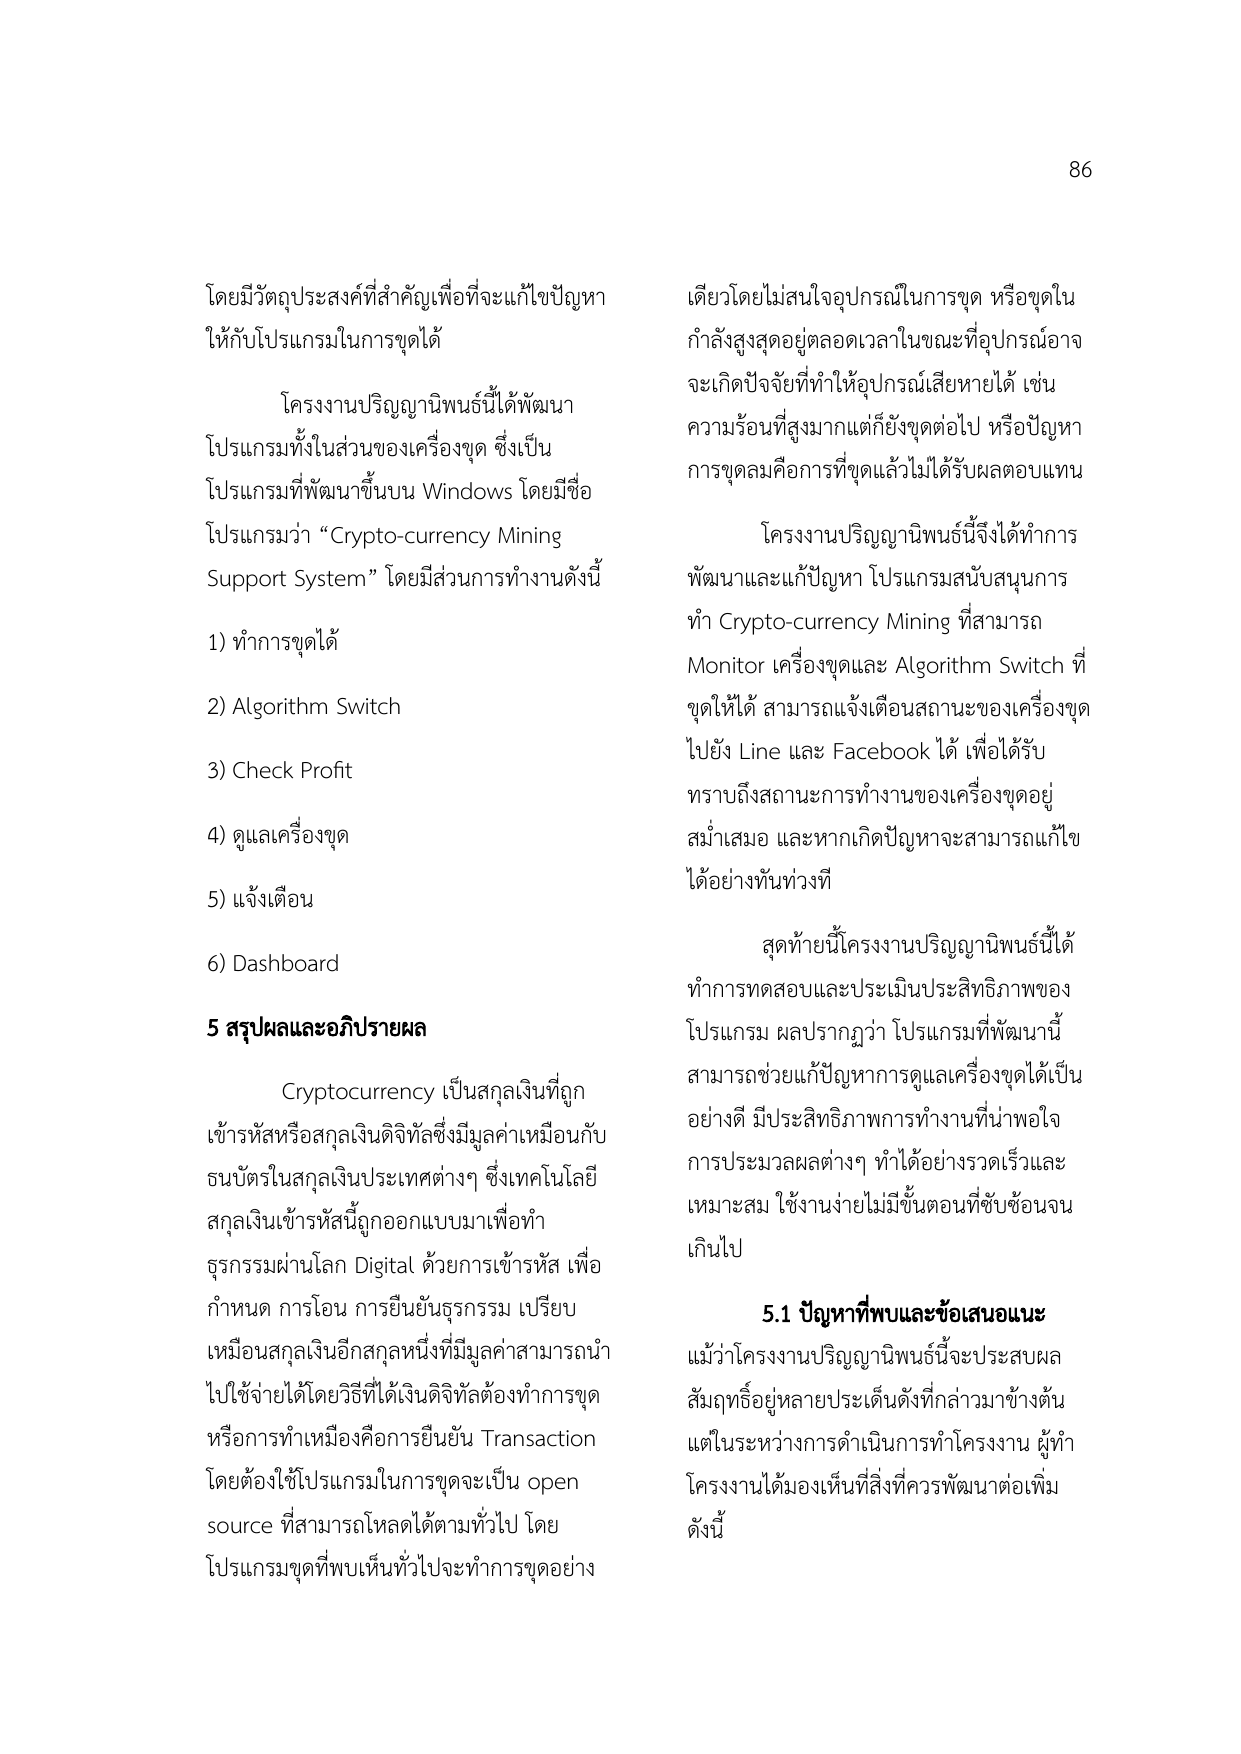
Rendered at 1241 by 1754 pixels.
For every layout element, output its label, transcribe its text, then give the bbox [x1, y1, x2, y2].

text Cryptocurrency เป็นสกุลเงินที่ถูกเข้ารหัสหรือสกุลเงินดิจิทัลซึ่งมีมูลค่าเหมือนกับธนบัตรในสกุลเงินประเทศต่างๆ ซึ่งเทคโนโลยีสกุลเงินเข้ารหัสนี้ถูกออกแบบมาเพื่อทำธุรกรรมผ่านโลก Digital ด้วยการเข้ารหัส เพื่อกำหนด การโอน การยืนยันธุรกรรม เปรียบเหมือนสกุลเงินอีกสกุลหนึ่งที่มีมูลค่าสามารถนำไปใช้จ่ายได้โดยวิธีที่ได้เงินดิจิทัลต้องทำการขุดหรือการทำเหมืองคือการยืนยัน Transaction โดยต้องใช้โปรแกรมในการขุดจะเป็น open source ที่สามารถโหลดได้ตามทั่วไป โดยโปรแกรมขุดที่พบเห็นทั่วไปจะทำการขุดอย่างเดียวโดยไม่สนใจอุปกรณ์ในการขุด หรือขุดในกำลังสูงสุดอยู่ตลอดเวลาในขณะที่อุปกรณ์อาจจะเกิดปัจจัยที่ทำให้อุปกรณ์เสียหายได้ เช่น ความร้อนที่สูงมากแต่ก็ยังขุดต่อไป หรือปัญหาการขุดลมคือการที่ขุดแล้วไม่ได้รับผลตอบแทน [207, 1070, 612, 1585]
text 6) Dashboard [207, 942, 612, 980]
text 5) แจ้งเตือน [207, 878, 612, 916]
text โครงงานปริญญานิพนธ์นี้จึงได้ทำการพัฒนาและแก้ปัญหา โปรแกรมสนับสนุนการทำ Crypto-currency Mining ที่สามารถ Monitor เครื่องขุดและ Algorithm Switch ที่ขุดให้ได้ สามารถแจ้งเตือนสถานะของเครื่องขุดไปยัง Line และ Facebook ได้ เพื่อได้รับทราบถึงสถานะการทำงานของเครื่องขุดอยู่สม่ำเสมอ และหากเกิดปัญหาจะสามารถแก้ไขได้อย่างทันท่วงที [687, 514, 1092, 898]
text 5 สรุปผลและอภิปรายผล [207, 1006, 612, 1044]
text 2) Algorithm Switch [207, 685, 612, 723]
text 5.1 ปัญหาที่พบและข้อเสนอแนะแม้ว่าโครงงานปริญญานิพนธ์นี้จะประสบผลสัมฤทธิ์อยู่หลายประเด็นดังที่กล่าวมาข้างต้น แต่ในระหว่างการดำเนินการทำโครงงาน ผู้ทำโครงงานได้มองเห็นที่สิ่งที่ควรพัฒนาต่อเพิ่มดังนี้ [687, 1292, 1092, 1546]
text โครงงานปริญญานิพนธ์นี้ได้พัฒนาโปรแกรมทั้งในส่วนของเครื่องขุด ซึ่งเป็นโปรแกรมที่พัฒนาขึ้นบน Windows โดยมีชื่อโปรแกรมว่า “Crypto-currency Mining Support System” โดยมีส่วนการทำงานดังนี้ [207, 384, 612, 595]
text 4) ดูแลเครื่องขุด [207, 814, 612, 851]
text 1) ทำการขุดได้ [207, 621, 612, 659]
text Cryptocurrency เป็นสกุลเงินที่ถูกเข้ารหัสหรือสกุลเงินดิจิทัลซึ่งมีมูลค่าเหมือนกับธนบัตรในสกุลเงินประเทศต่างๆ ซึ่งเทคโนโลยีสกุลเงินเข้ารหัสนี้ถูกออกแบบมาเพื่อทำธุรกรรมผ่านโลก Digital ด้วยการเข้ารหัส เพื่อกำหนด การโอน การยืนยันธุรกรรม เปรียบเหมือนสกุลเงินอีกสกุลหนึ่งที่มีมูลค่าสามารถนำไปใช้จ่ายได้โดยวิธีที่ได้เงินดิจิทัลต้องทำการขุดหรือการทำเหมืองคือการยืนยัน Transaction โดยต้องใช้โปรแกรมในการขุดจะเป็น open source ที่สามารถโหลดได้ตามทั่วไป โดยโปรแกรมขุดที่พบเห็นทั่วไปจะทำการขุดอย่างเดียวโดยไม่สนใจอุปกรณ์ในการขุด หรือขุดในกำลังสูงสุดอยู่ตลอดเวลาในขณะที่อุปกรณ์อาจจะเกิดปัจจัยที่ทำให้อุปกรณ์เสียหายได้ เช่น ความร้อนที่สูงมากแต่ก็ยังขุดต่อไป หรือปัญหาการขุดลมคือการที่ขุดแล้วไม่ได้รับผลตอบแทน [687, 276, 1092, 487]
text สุดท้ายนี้โครงงานปริญญานิพนธ์นี้ได้ทำการทดสอบและประเมินประสิทธิภาพของโปรแกรม ผลปรากฏว่า โปรแกรมที่พัฒนานี้สามารถช่วยแก้ปัญหาการดูแลเครื่องขุดได้เป็นอย่างดี มีประสิทธิภาพการทำงานที่น่าพอใจ การประมวลผลต่างๆ ทำได้อย่างรวดเร็วและเหมาะสม ใช้งานง่ายไม่มีขั้นตอนที่ซับซ้อนจนเกินไป [687, 924, 1092, 1266]
text 3) Check Profit [207, 749, 612, 787]
